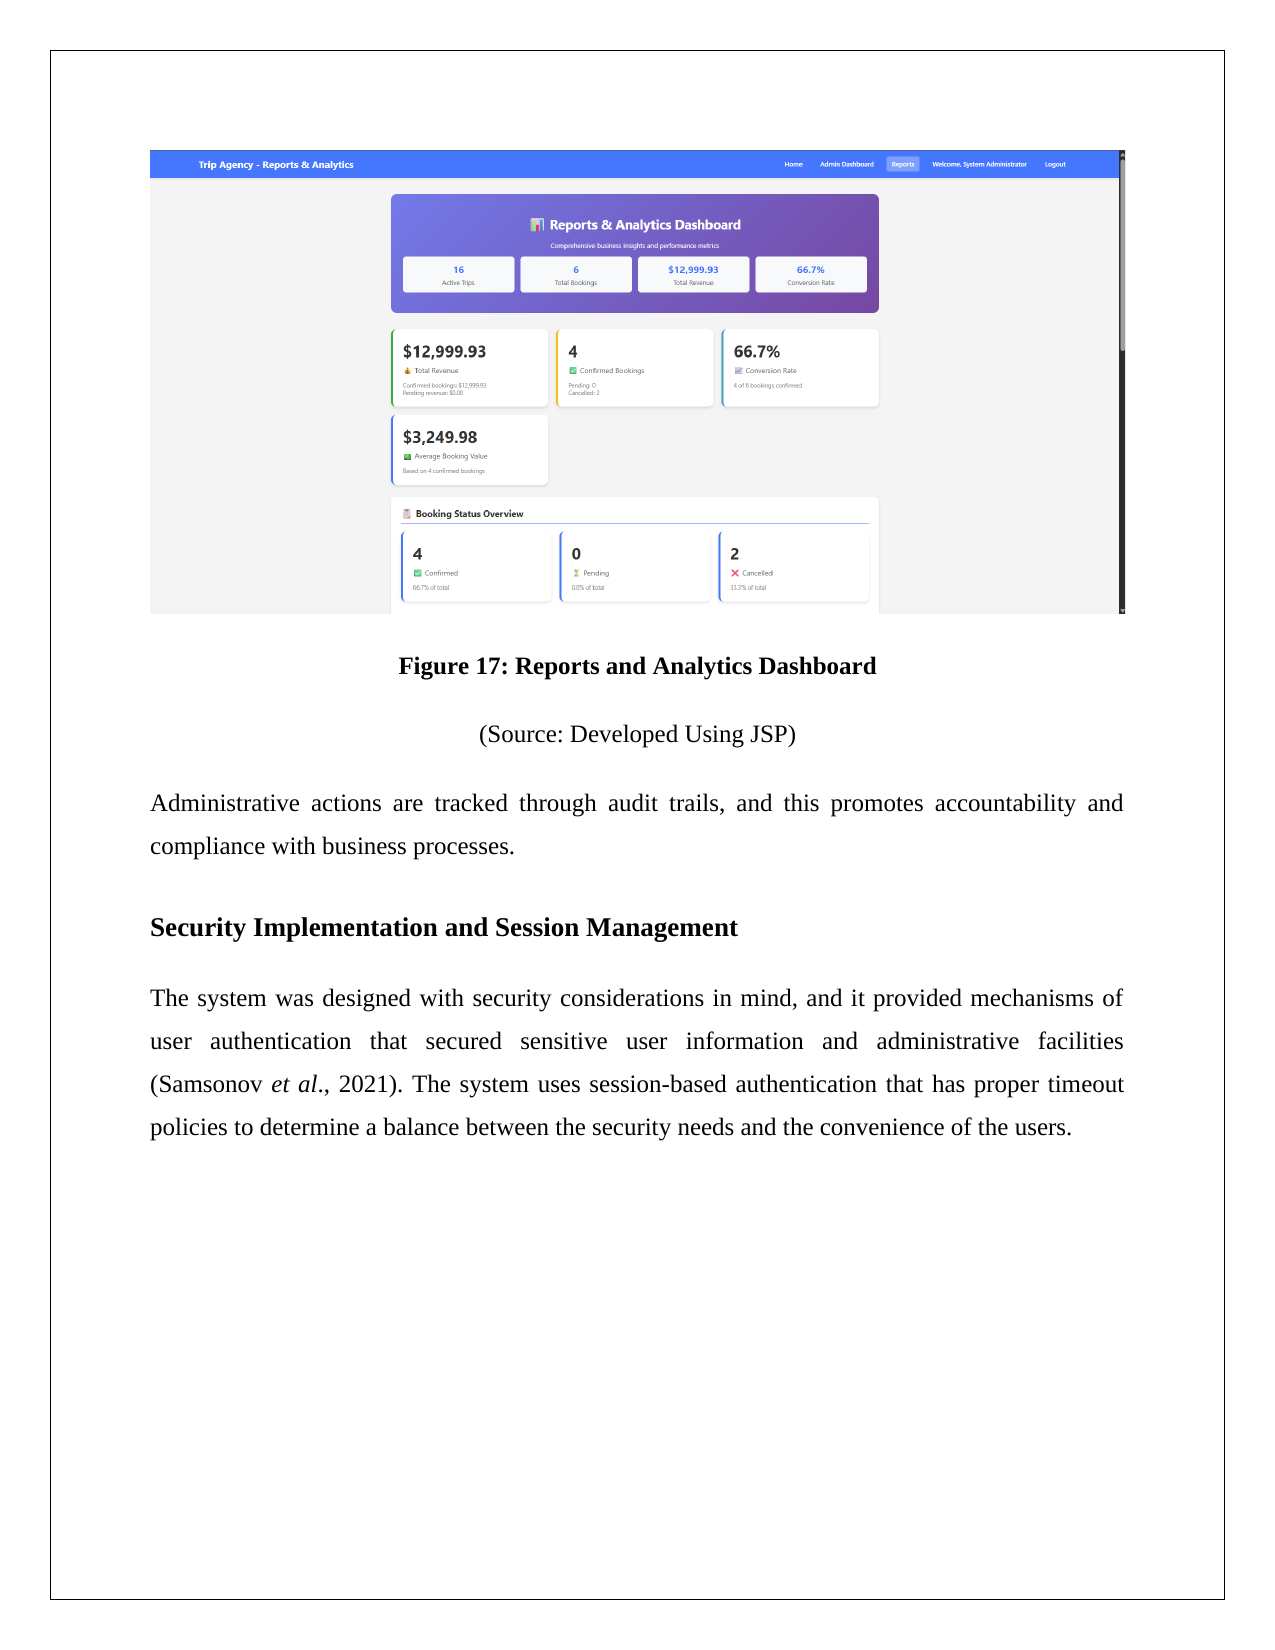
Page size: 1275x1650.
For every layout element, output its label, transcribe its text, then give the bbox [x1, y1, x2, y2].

text Administrative actions are tracked through audit trails, and this promotes accountability and compliance with business processes. [150, 788, 1125, 859]
text The system was designed with security considerations in mind, and it provided mechanisms of user authentication that secured sensitive user information and administrative facilities (Samsonov et al., 2021). The system uses session-based authentication that has proper timeout policies to determine a balance between the security needs and the convenience of the users. [150, 983, 1125, 1141]
picture [150, 150, 1125, 614]
text (Source: Developed Using JSP) [150, 719, 1125, 748]
text Figure 17: Reports and Analytics Dashboard [150, 651, 1125, 680]
subtitle Security Implementation and Session Management [150, 911, 1125, 943]
